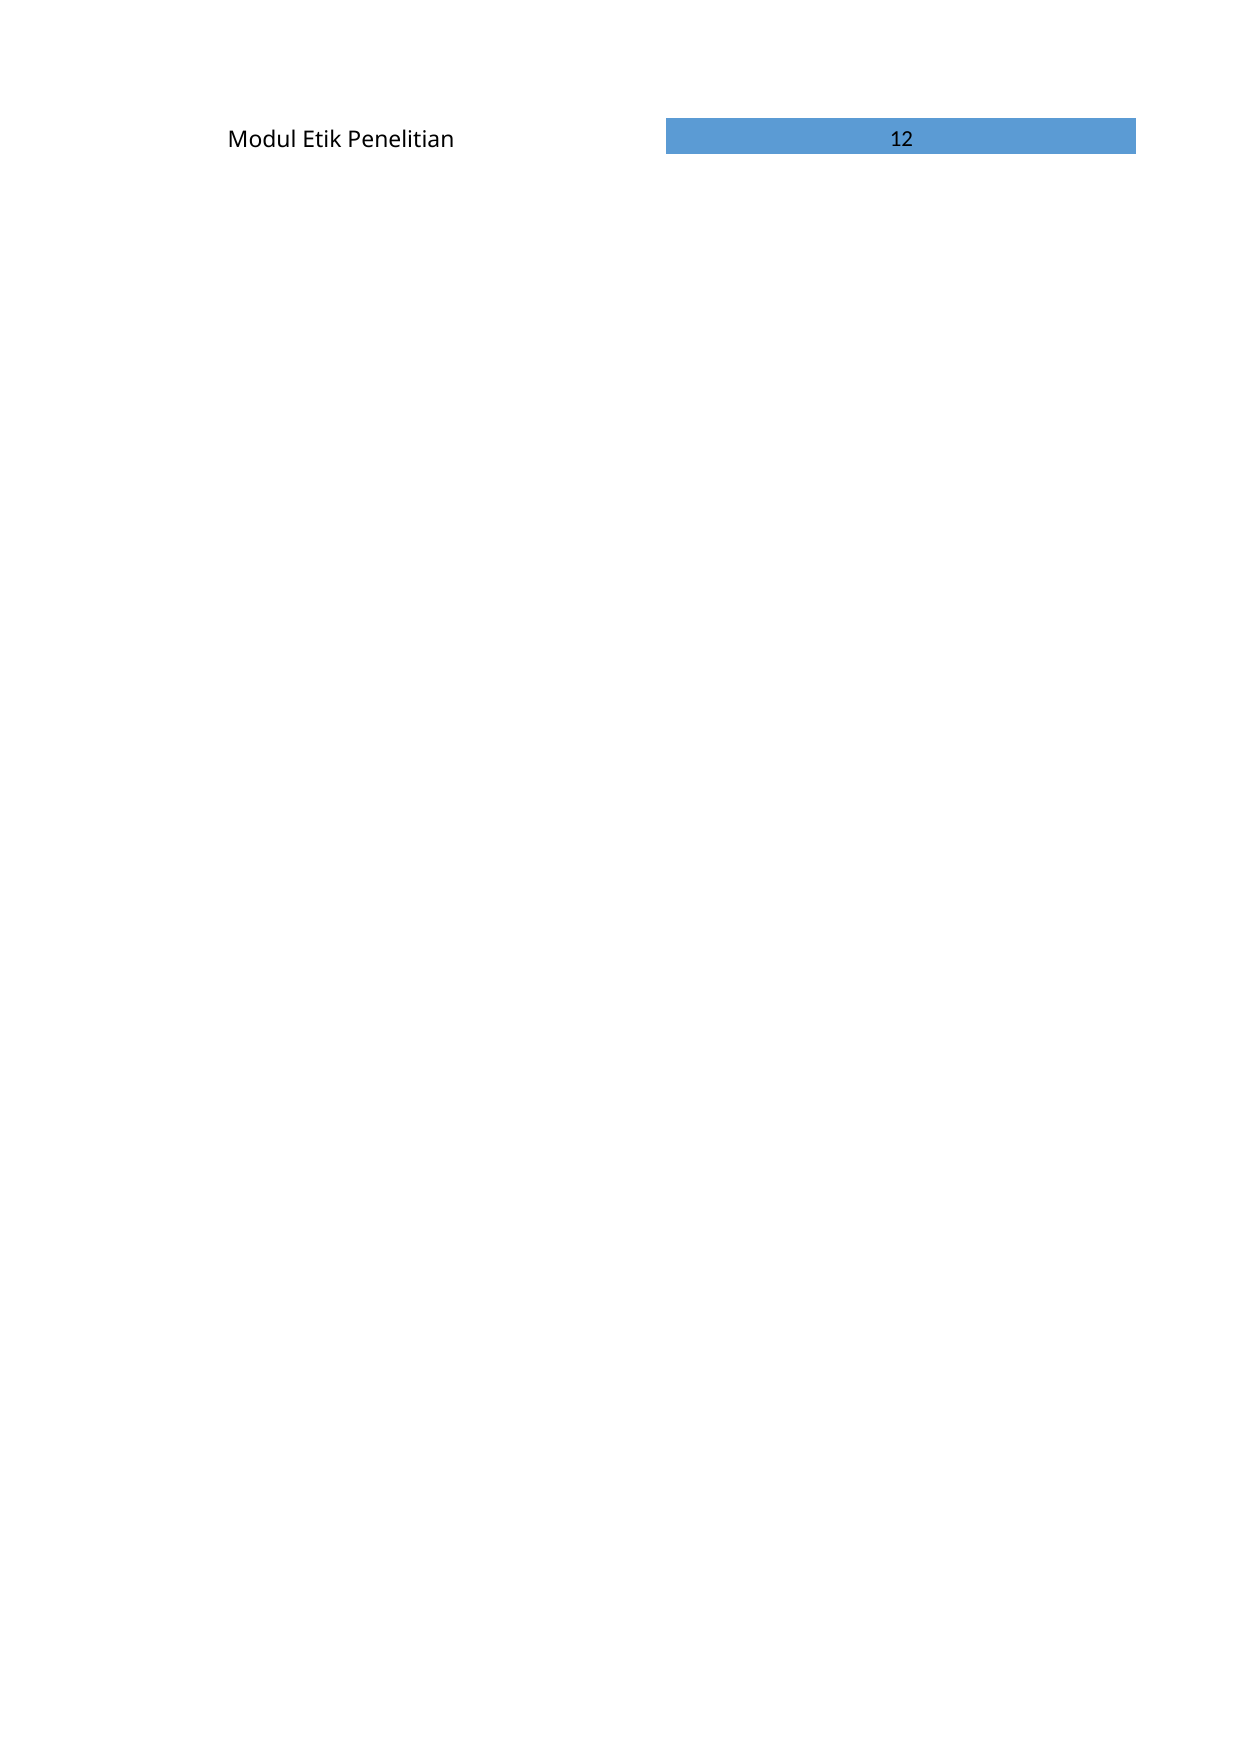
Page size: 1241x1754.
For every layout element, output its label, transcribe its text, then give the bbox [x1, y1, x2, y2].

table_header 12 [666, 118, 1136, 154]
table_header Modul Etik Penelitian [196, 118, 666, 154]
